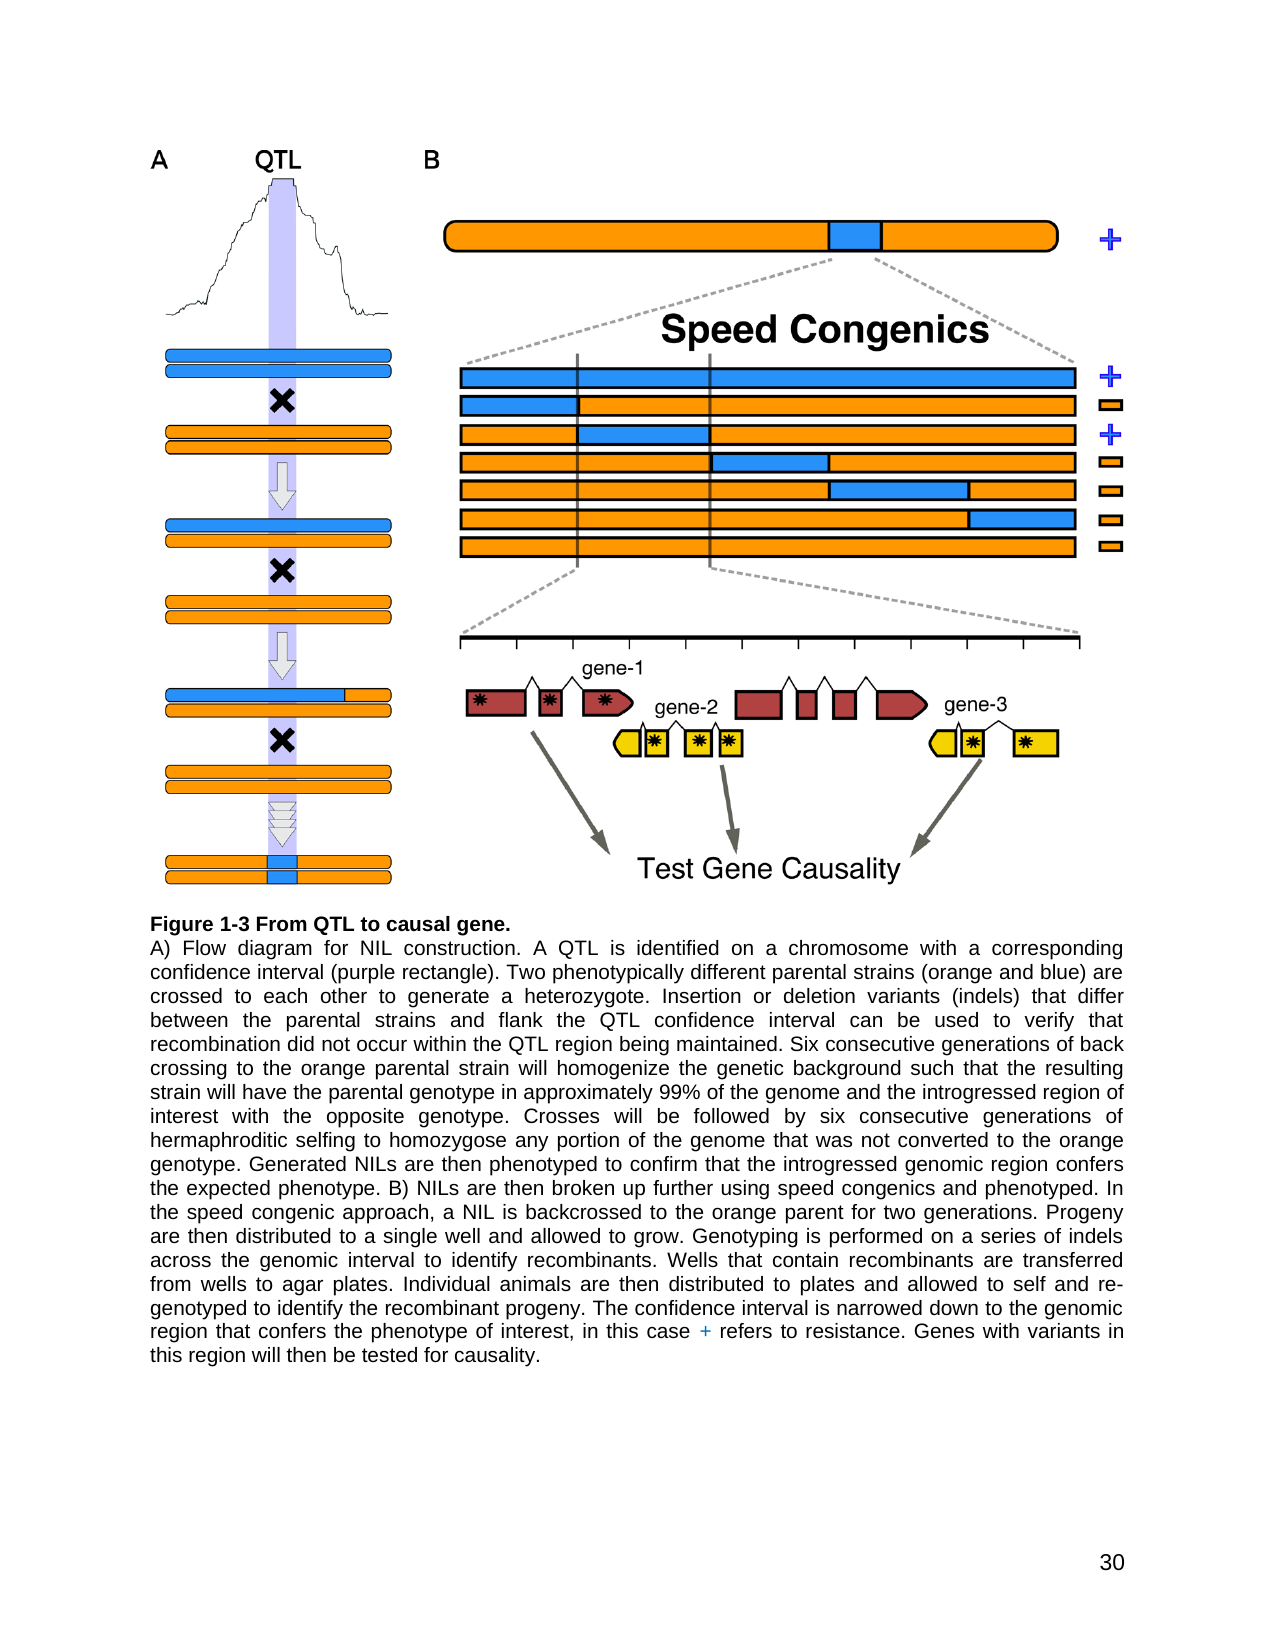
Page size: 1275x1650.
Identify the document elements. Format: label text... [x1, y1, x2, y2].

text Figure 1-3 From QTL to causal gene. [150, 912, 1125, 936]
text A) Flow diagram for NIL construction. A QTL is identified on a chromosome with a corresponding confidence interval (purple rectangle). Two phenotypically different parental strains (orange and blue) are crossed to each other to generate a heterozygote. Insertion or deletion variants (indels) that differ between the parental strains and flank the QTL confidence interval can be used to verify that recombination did not occur within the QTL region being maintained. Six consecutive generations of back crossing to the orange parental strain will homogenize the genetic background such that the resulting strain will have the parental genotype in approximately 99% of the genome and the introgressed region of interest with the opposite genotype. Crosses will be followed by six consecutive generations of hermaphroditic selfing to homozygose any portion of the genome that was not converted to the orange genotype. Generated NILs are then phenotyped to confirm that the introgressed genomic region confers the expected phenotype. B) NILs are then broken up further using speed congenics and phenotyped. In the speed congenic approach, a NIL is backcrossed to the orange parent for two generations. Progeny are then distributed to a single well and allowed to grow. Genotyping is performed on a series of indels across the genomic interval to identify recombinants. Wells that contain recombinants are transferred from wells to agar plates. Individual animals are then distributed to plates and allowed to self and re-genotyped to identify the recombinant progeny. The confidence interval is narrowed down to the genomic region that confers the phenotype of interest, in this case + refers to resistance. Genes with variants in this region will then be tested for causality. [150, 936, 1125, 1367]
picture [150, 150, 1125, 886]
